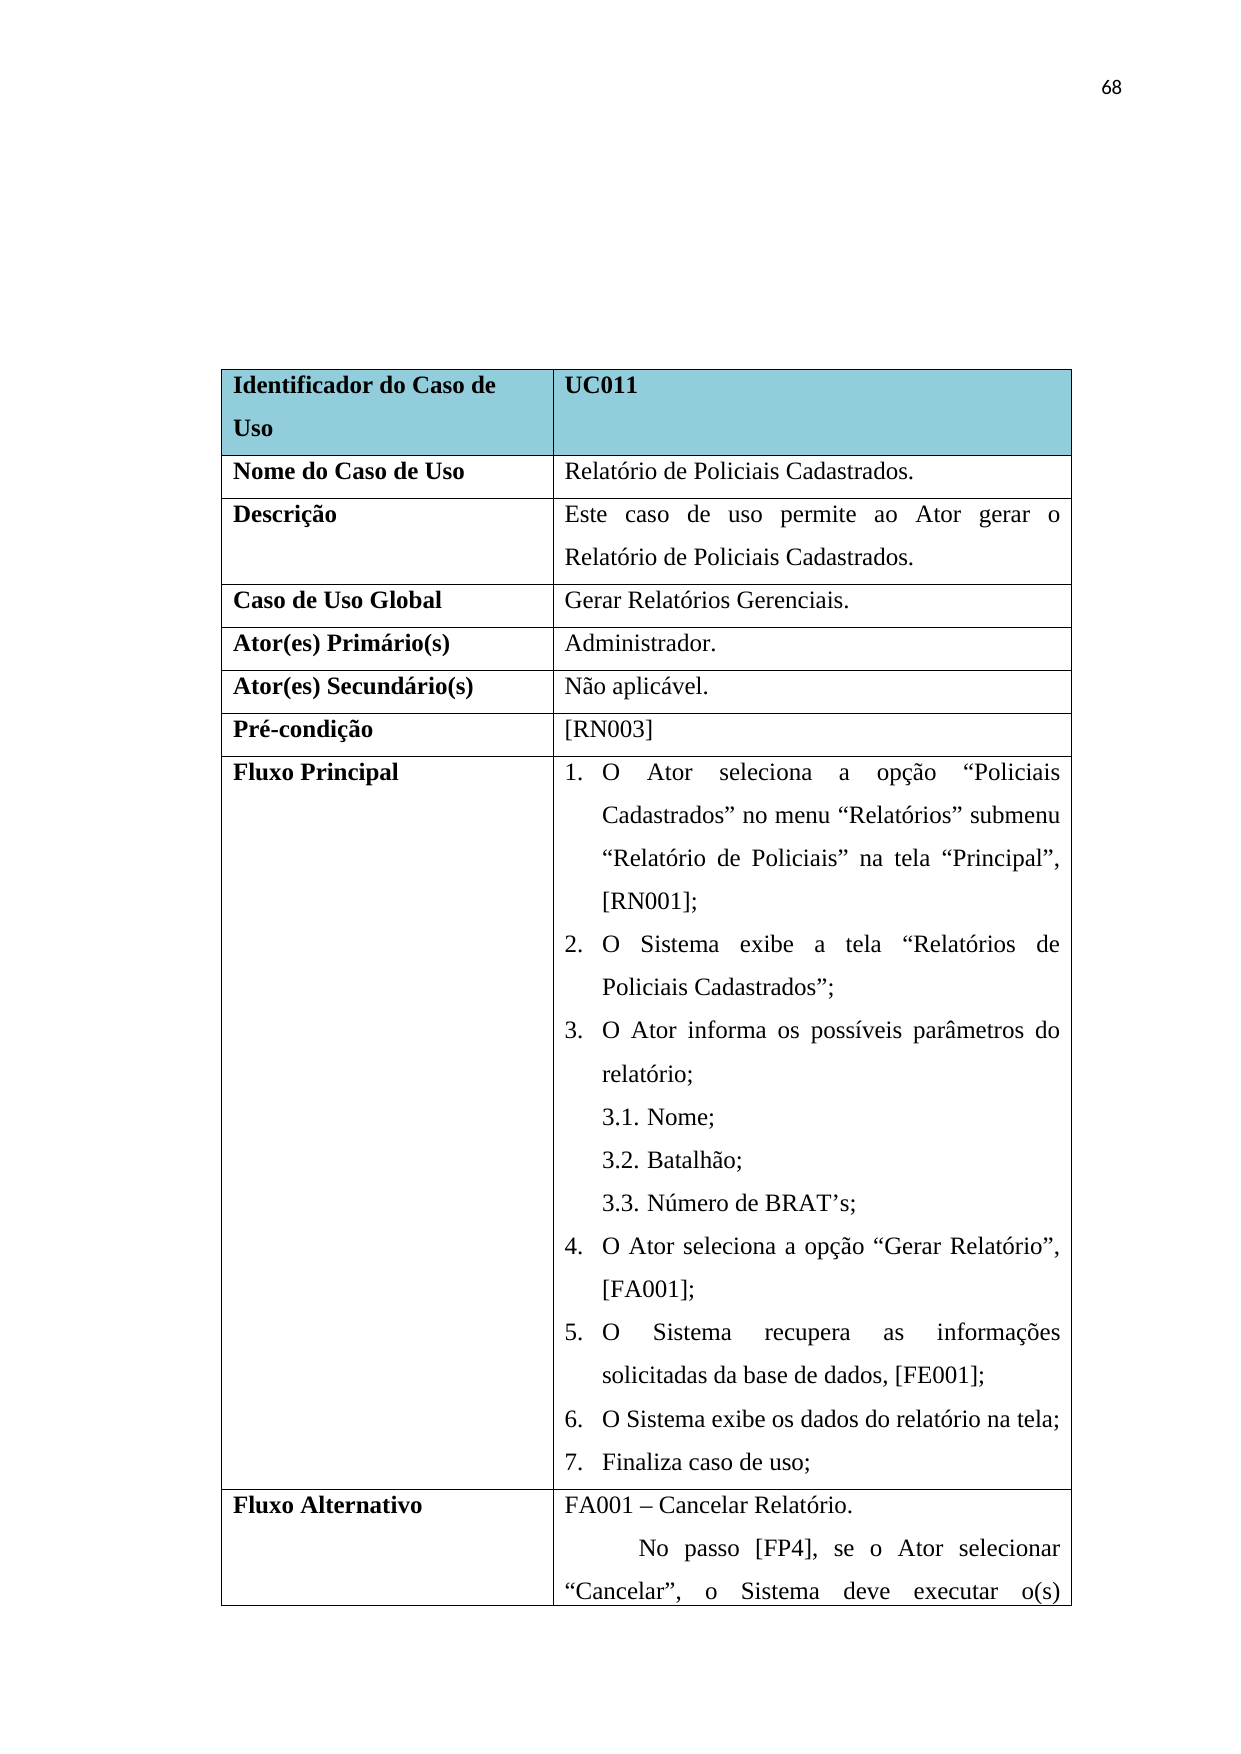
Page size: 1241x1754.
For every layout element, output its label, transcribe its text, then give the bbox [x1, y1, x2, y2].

table_cell Ator(es) Secundário(s) [222, 671, 553, 713]
table_cell Ator(es) Primário(s) [222, 628, 553, 670]
table_cell [RN003] [554, 714, 1071, 756]
table_header UC011 [554, 370, 1071, 455]
table_cell Pré-condição [222, 714, 553, 756]
table_header Identificador do Caso de Uso [222, 370, 553, 455]
table_cell Nome do Caso de Uso [222, 456, 553, 498]
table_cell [554, 1490, 1071, 1605]
table_cell O Ator seleciona a opção “Policiais Cadastrados” no menu “Relatórios” submenu “Relatório de Policiais” na tela “Principal”, [RN001]; O Sistema exibe a tela “Relatórios de Policiais Cadastrados”; O Ator informa os possíveis parâmetros do relatório; Nome; Batalhão; Número de BRAT’s; O Ator seleciona a opção “Gerar Relatório”, [FA001]; O Sistema recupera as informações solicitadas da base de dados, [FE001]; O Sistema exibe os dados do relatório na tela; Finaliza caso de uso; [554, 757, 1071, 1489]
table_cell Gerar Relatórios Gerenciais. [554, 585, 1071, 627]
table_cell Descrição [222, 499, 553, 584]
table_cell Não aplicável. [554, 671, 1071, 713]
table_cell Relatório de Policiais Cadastrados. [554, 456, 1071, 498]
table_cell Fluxo Principal [222, 757, 553, 1489]
table_cell Fluxo Alternativo [222, 1490, 553, 1605]
table_cell Este caso de uso permite ao Ator gerar o Relatório de Policiais Cadastrados. [554, 499, 1071, 584]
table_cell Caso de Uso Global [222, 585, 553, 627]
table_cell Administrador. [554, 628, 1071, 670]
